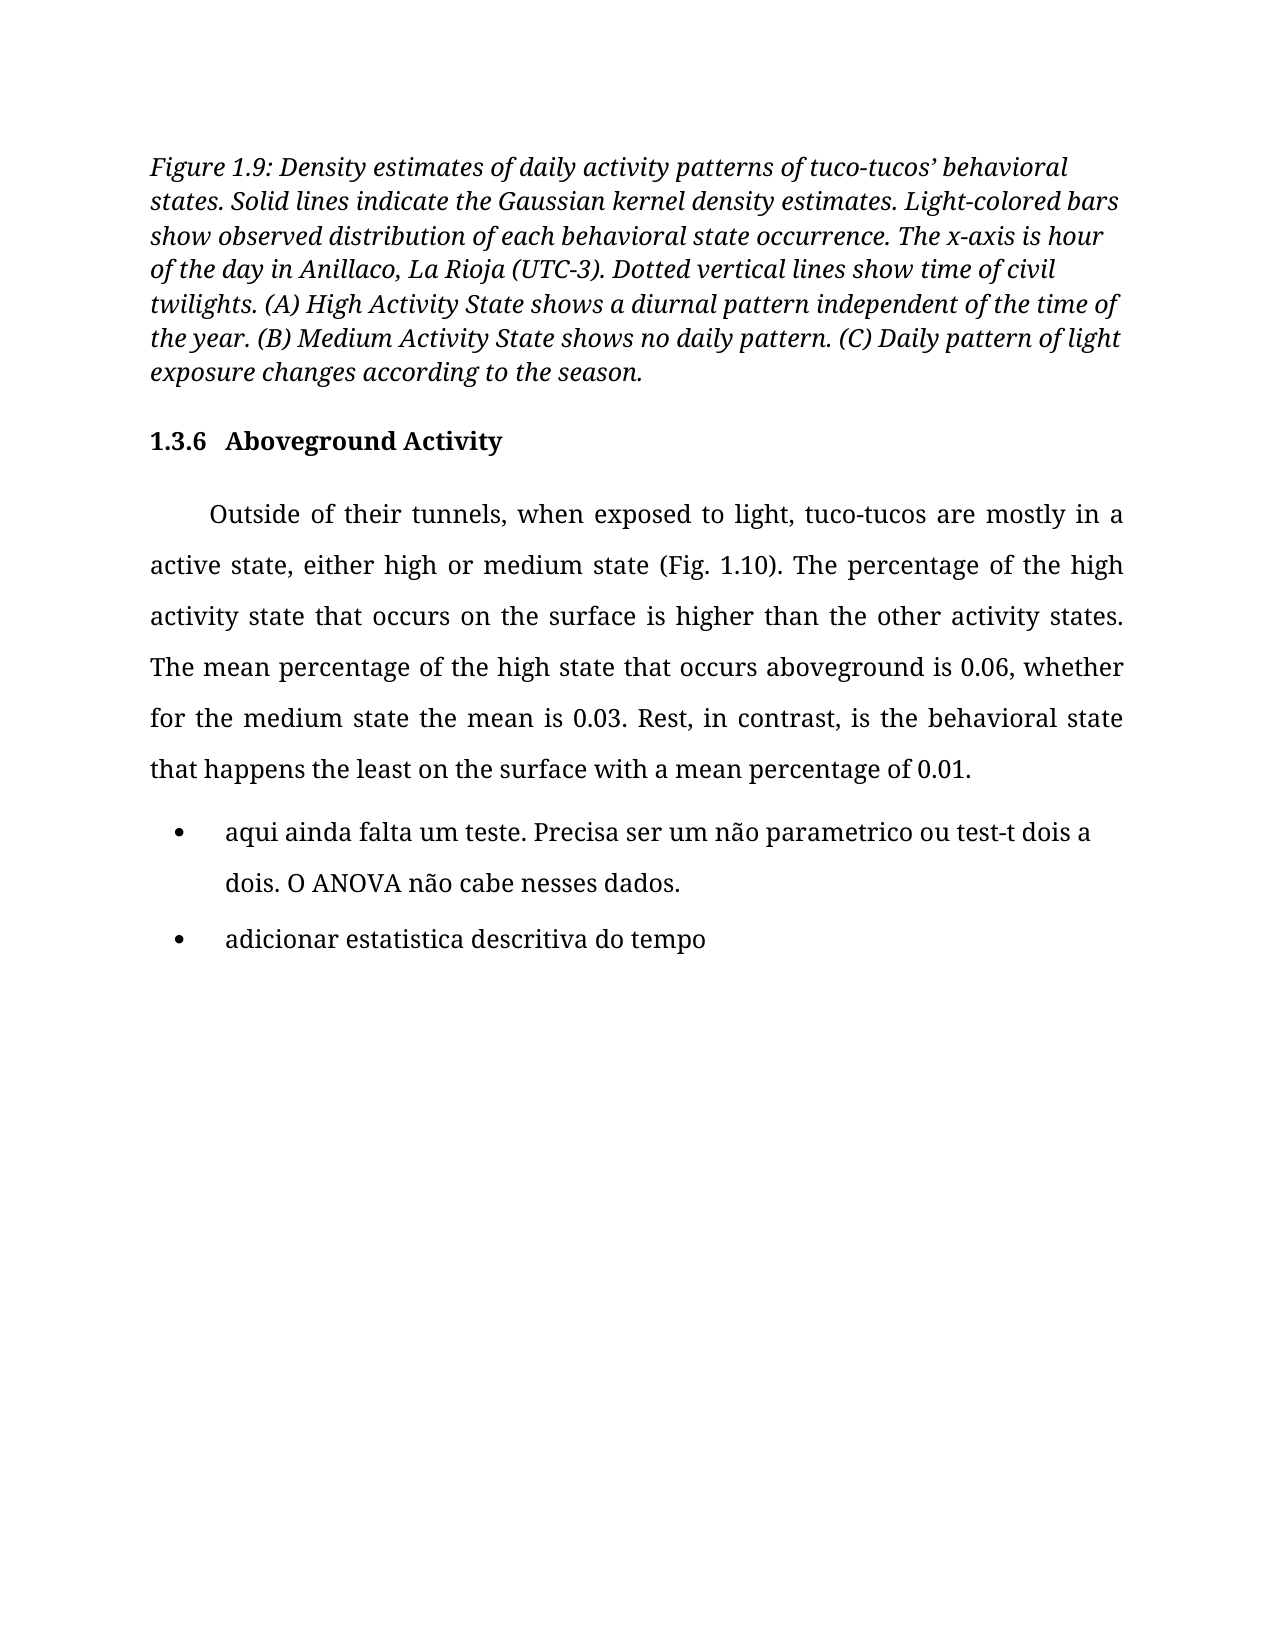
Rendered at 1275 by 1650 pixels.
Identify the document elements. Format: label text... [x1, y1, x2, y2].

list adicionar estatistica descritiva do tempo [175, 921, 1125, 955]
text Outside of their tunnels, when exposed to light, tuco-tucos are mostly in a active state, either high or medium state (Fig. 1.10). The percentage of the high activity state that occurs on the surface is higher than the other activity states. The mean percentage of the high state that occurs aboveground is 0.06, whether for the medium state the mean is 0.03. Rest, in contrast, is the behavioral state that happens the least on the surface with a mean percentage of 0.01. [150, 496, 1125, 786]
text Figure 1.9: Density estimates of daily activity patterns of tuco-tucos’ behavioral states. Solid lines indicate the Gaussian kernel density estimates. Light-colored bars show observed distribution of each behavioral state occurrence. The x-axis is hour of the day in Anillaco, La Rioja (UTC-3). Dotted vertical lines show time of civil twilights. (A) High Activity State shows a diurnal pattern independent of the time of the year. (B) Medium Activity State shows no daily pattern. (C) Daily pattern of light exposure changes according to the season. [150, 150, 1125, 388]
list aqui ainda falta um teste. Precisa ser um não parametrico ou test-t dois a dois. O ANOVA não cabe nesses dados. [175, 815, 1125, 900]
subtitle 1.3.6 Aboveground Activity [150, 424, 1125, 458]
